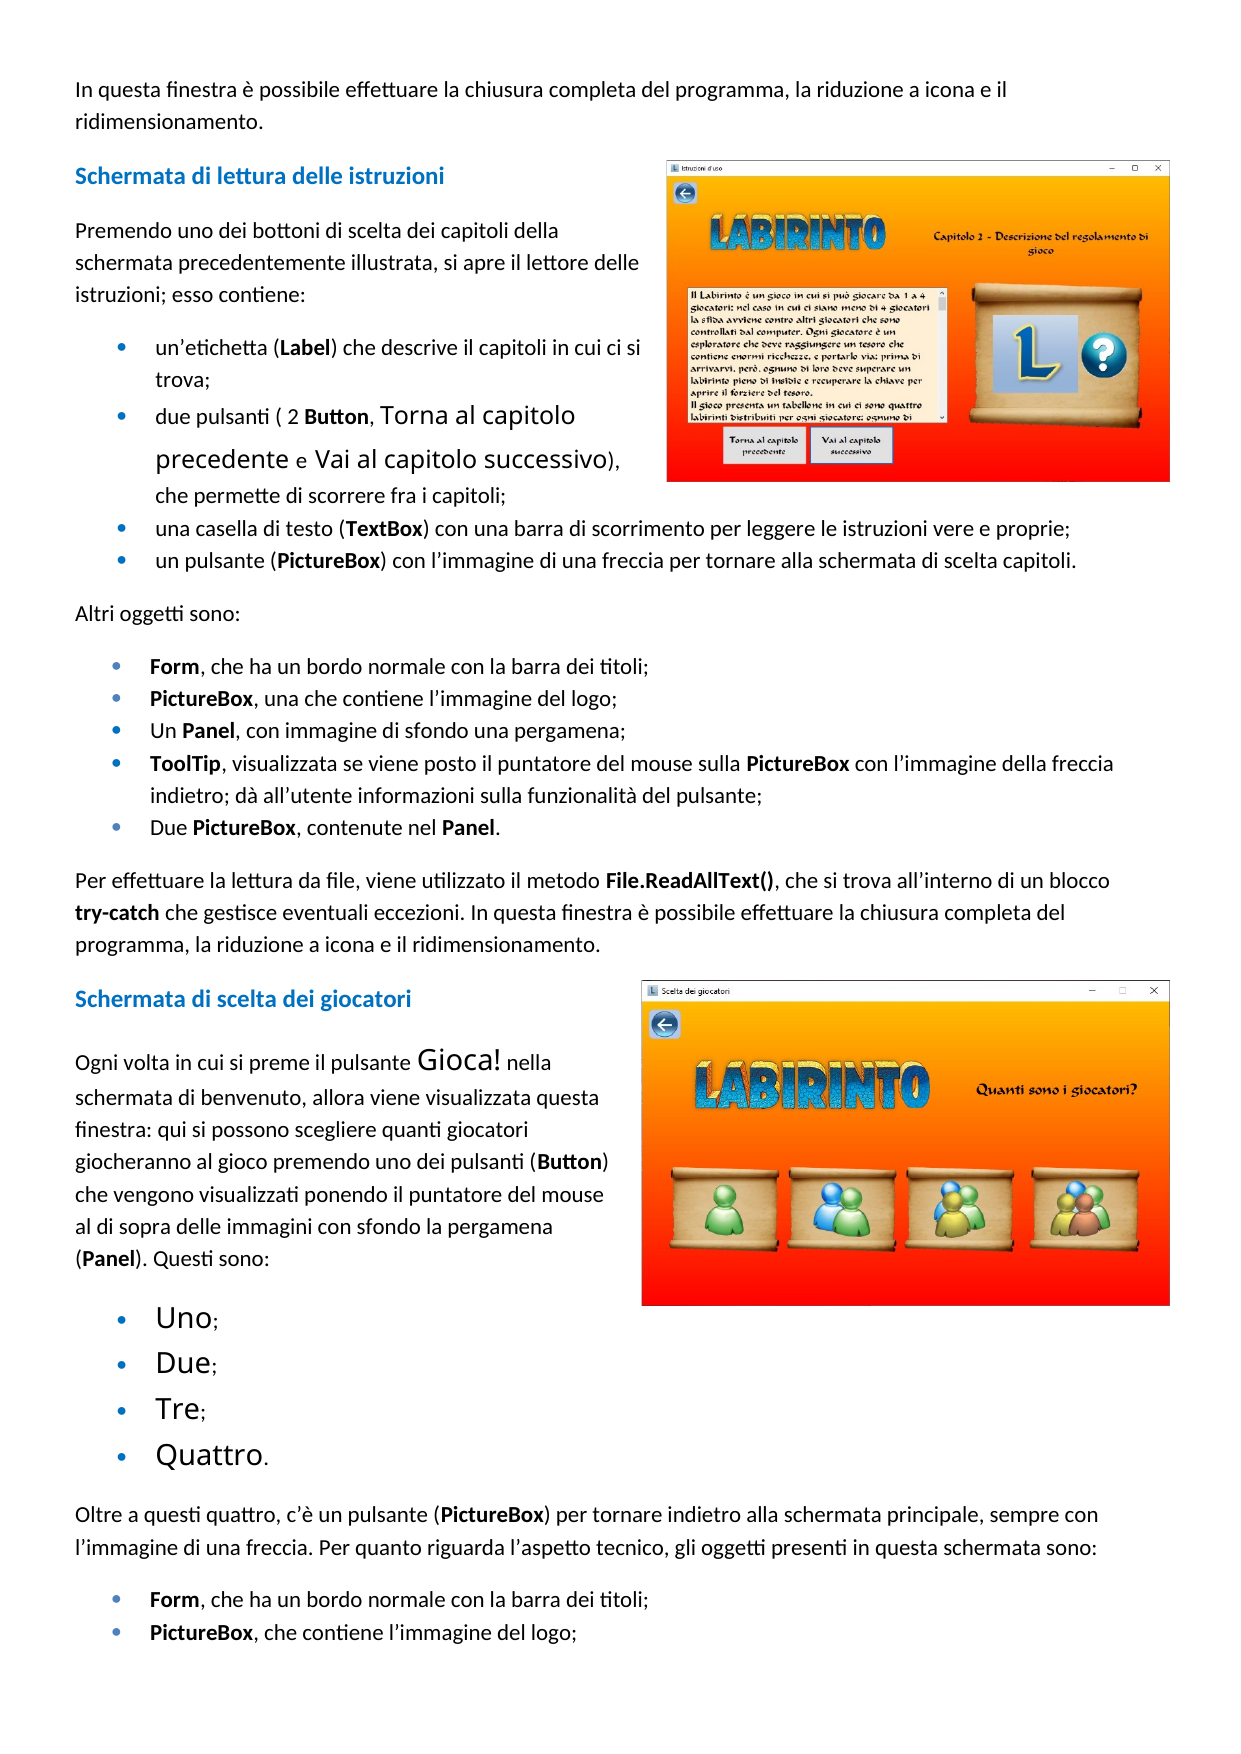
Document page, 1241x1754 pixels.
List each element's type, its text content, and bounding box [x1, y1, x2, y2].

picture [641, 980, 1170, 1306]
list Due PictureBox, contenute nel Panel. [112, 813, 1165, 841]
list Form, che ha un bordo normale con la barra dei titoli; [112, 1586, 1165, 1614]
list una casella di testo (TextBox) con una barra di scorrimento per leggere le istruzioni vere e proprie; [118, 514, 1165, 542]
list un pulsante (PictureBox) con l’immagine di una freccia per tornare alla schermata di scelta capitoli. [118, 546, 1165, 574]
list Due; [118, 1343, 1165, 1382]
text Ogni volta in cui si preme il pulsante Gioca! nella schermata di benvenuto, allora viene visualizzata questa finestra: qui si possono scegliere quanti giocatori giocheranno al gioco premendo uno dei pulsanti (Button) che vengono visualizzati ponendo il puntatore del mouse al di sopra delle immagini con sfondo la pergamena (Panel). Questi sono: [75, 1039, 641, 1272]
text Per effettuare la lettura da file, viene utilizzato il metodo File.ReadAllText(), che si trova all’interno di un blocco try-catch che gestisce eventuali eccezioni. In questa finestra è possibile effettuare la chiusura completa del programma, la riduzione a icona e il ridimensionamento. [75, 866, 1165, 958]
text Schermata di scelta dei giocatori [75, 983, 641, 1014]
list un’etichetta (Label) che descrive il capitoli in cui ci si trova; [118, 333, 666, 394]
list ToolTip, visualizzata se viene posto il puntatore del mouse sulla PictureBox con l’immagine della freccia indietro; dà all’utente informazioni sulla funzionalità del pulsante; [112, 749, 1165, 809]
list Tre; [118, 1388, 1165, 1428]
list Quattro. [118, 1434, 1165, 1474]
list PictureBox, che contiene l’immagine del logo; [112, 1618, 1165, 1646]
list PictureBox, una che contiene l’immagine del logo; [112, 684, 1165, 712]
picture [666, 160, 1170, 482]
text Oltre a questi quattro, c’è un pulsante (PictureBox) per tornare indietro alla schermata principale, sempre con l’immagine di una freccia. Per quanto riguarda l’aspetto tecnico, gli oggetti presenti in questa schermata sono: [75, 1500, 1165, 1561]
text Schermata di lettura delle istruzioni [75, 160, 666, 191]
list Un Panel, con immagine di sfondo una pergamena; [112, 716, 1165, 744]
text Altri oggetti sono: [75, 599, 1165, 627]
list Uno; [118, 1297, 1165, 1337]
list Form, che ha un bordo normale con la barra dei titoli; [112, 652, 1165, 680]
list due pulsanti ( 2 Button, Torna al capitolo precedente e Vai al capitolo successivo), che permette di scorrere fra i capitoli; [118, 398, 1165, 510]
text In questa finestra è possibile effettuare la chiusura completa del programma, la riduzione a icona e il ridimensionamento. [75, 75, 1165, 135]
text Premendo uno dei bottoni di scelta dei capitoli della schermata precedentemente illustrata, si apre il lettore delle istruzioni; esso contiene: [75, 216, 666, 308]
